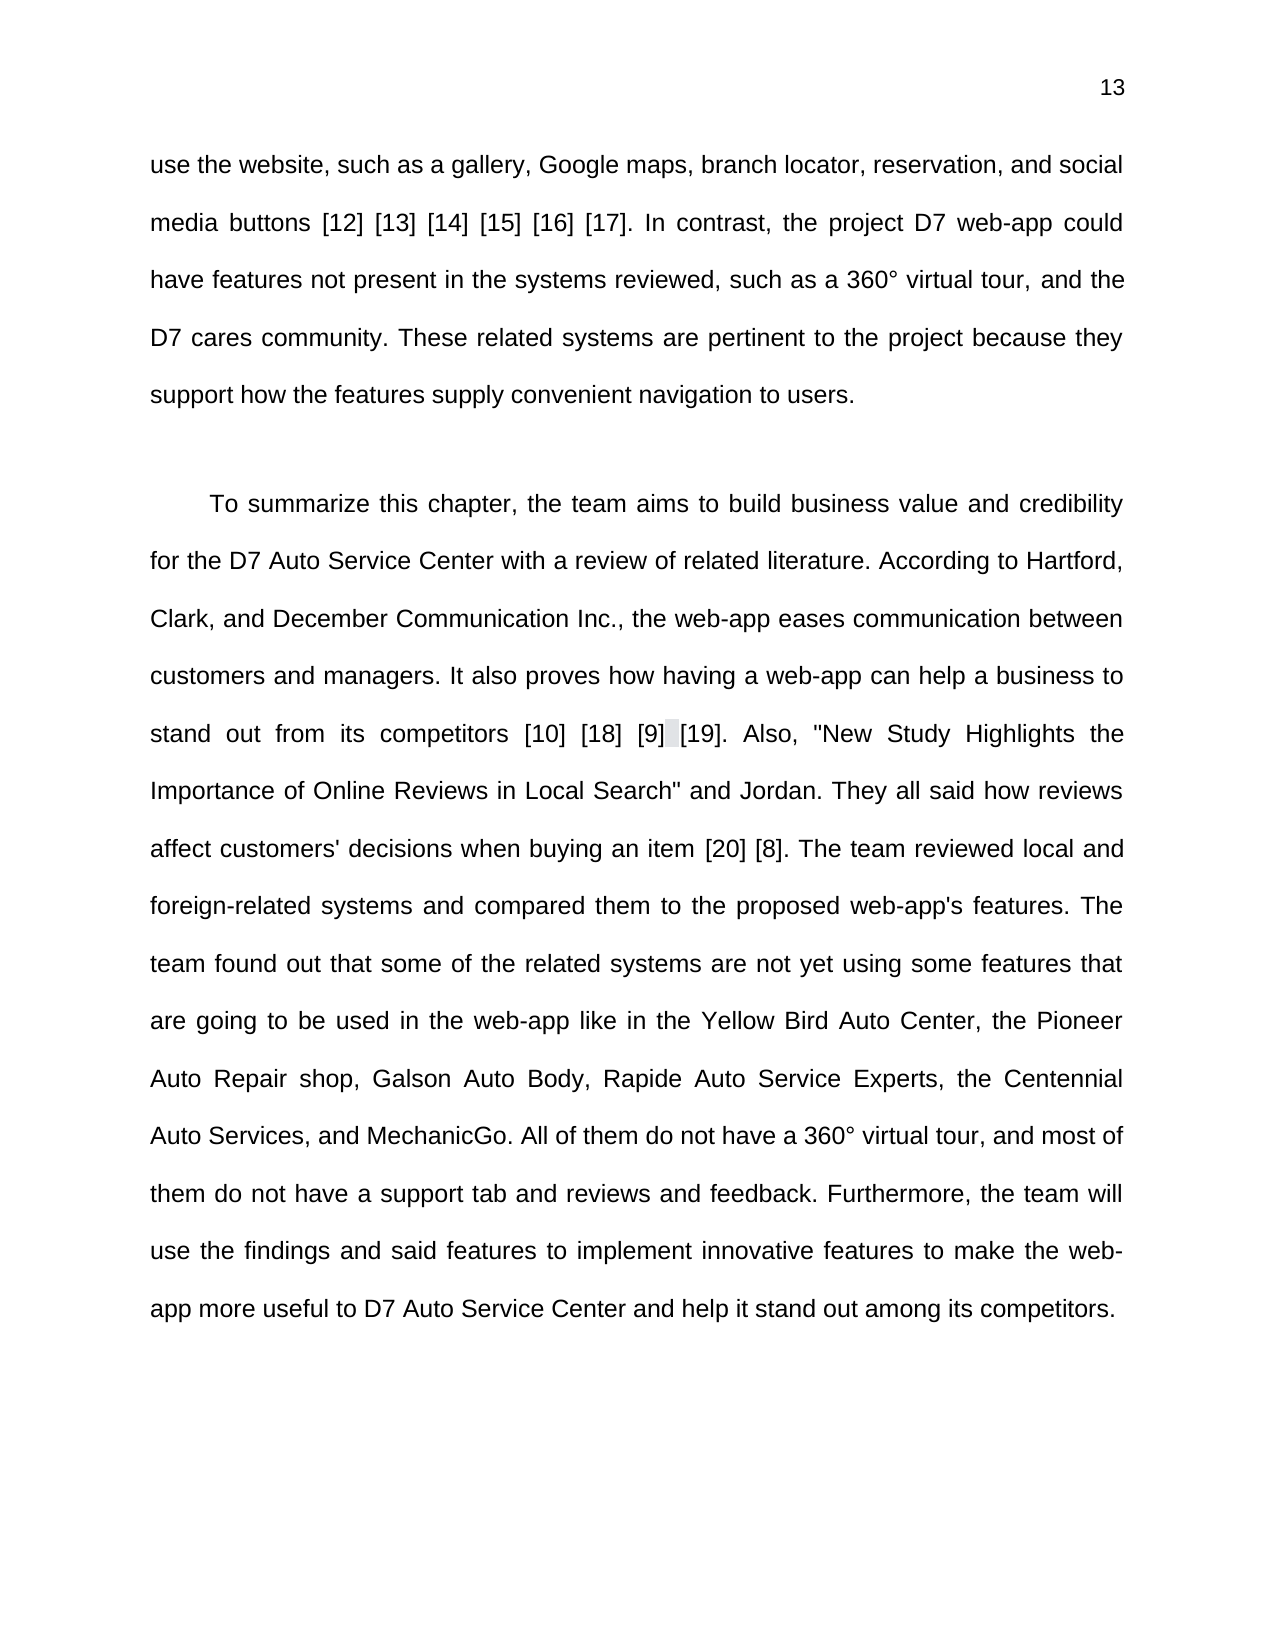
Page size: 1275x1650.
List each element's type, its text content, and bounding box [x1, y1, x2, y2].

text To summarize this chapter, the team aims to build business value and credibility for the D7 Auto Service Center with a review of related literature. According to Hartford, Clark, and December Communication Inc., the web-app eases communication between customers and managers. It also proves how having a web-app can help a business to stand out from its competitors . Also, "New Study Highlights the Importance of Online Reviews in Local Search" and Jordan. They all said how reviews affect customers' decisions when buying an item . The team reviewed local and foreign-related systems and compared them to the proposed web-app's features. The team found out that some of the related systems are not yet using some features that are going to be used in the web-app like in the Yellow Bird Auto Center, the Pioneer Auto Repair shop, Galson Auto Body, Rapide Auto Service Experts, the Centennial Auto Services, and MechanicGo. All of them do not have a 360° virtual tour, and most of them do not have a support tab and reviews and feedback. Furthermore, the team will use the findings and said features to implement innovative features to make the web-app more useful to D7 Auto Service Center and help it stand out among its competitors. [150, 488, 1125, 1322]
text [150, 150, 1125, 409]
